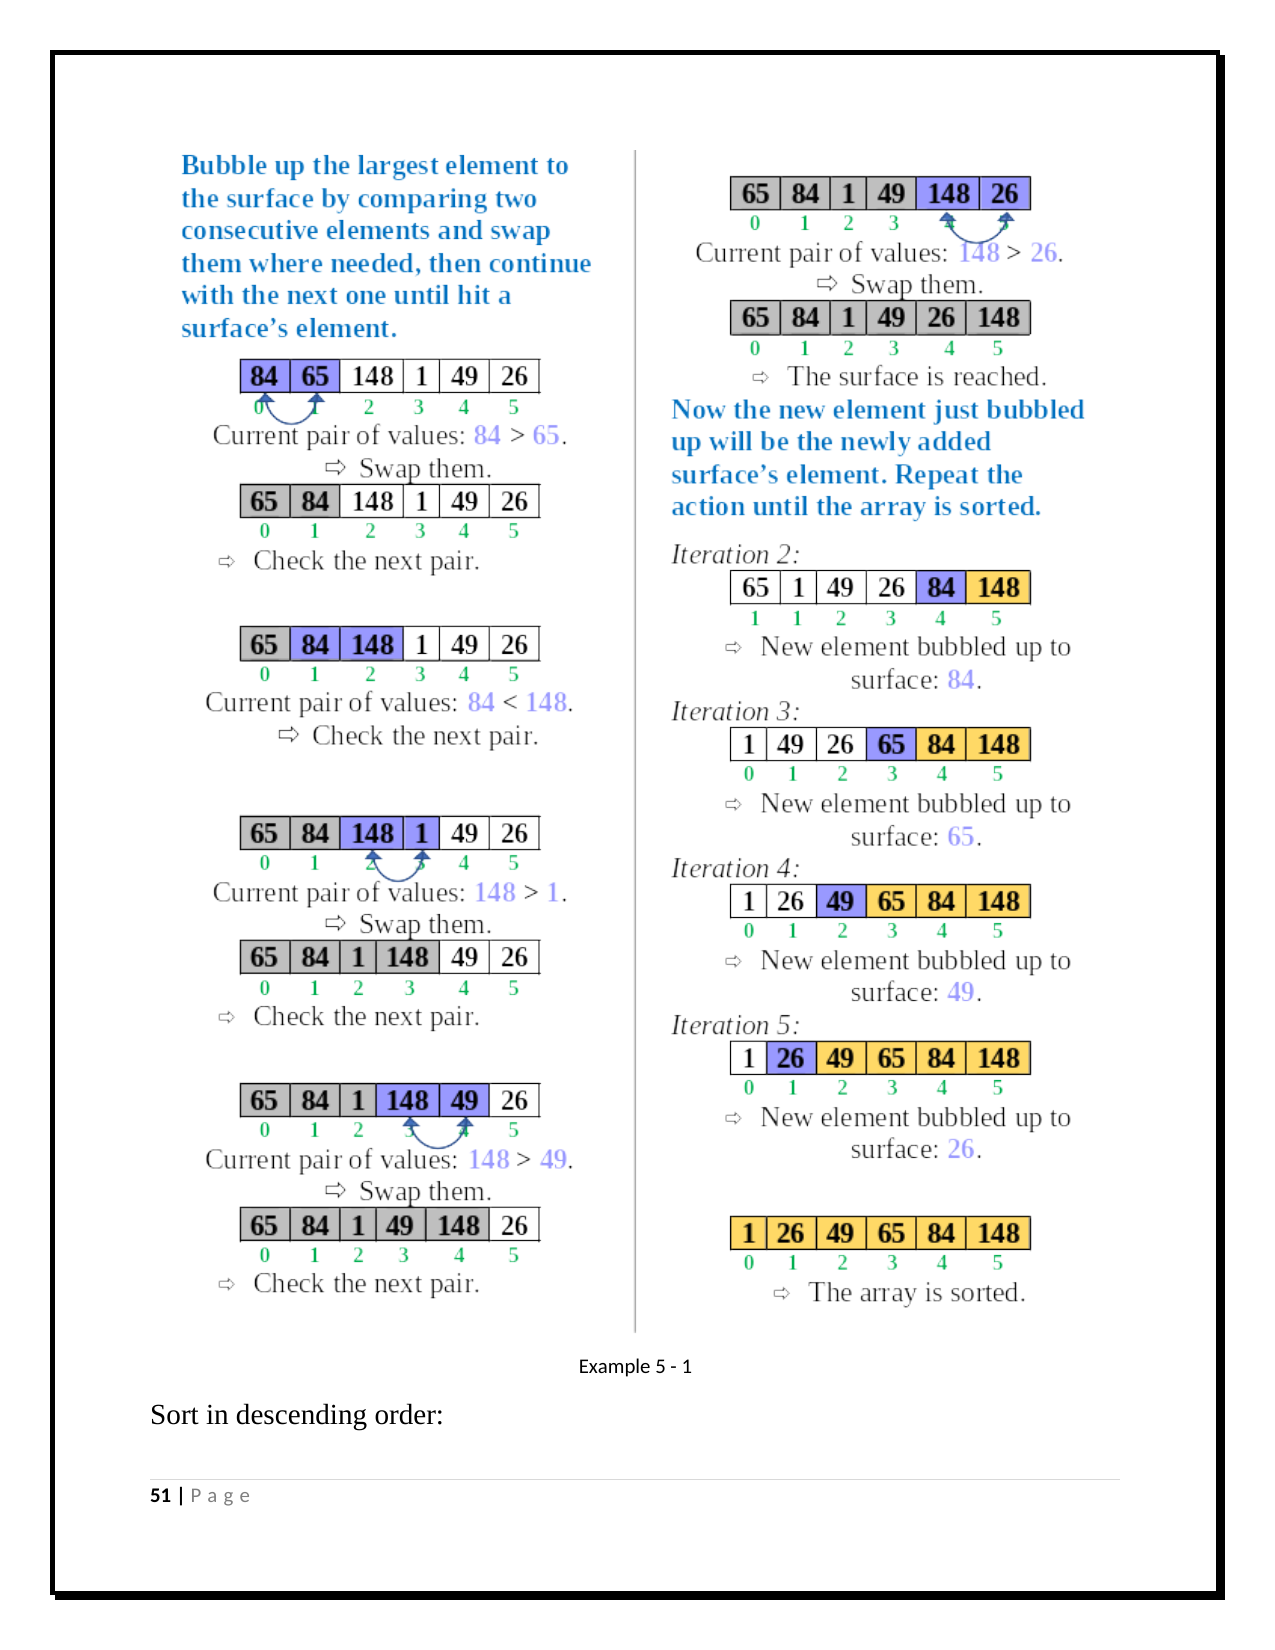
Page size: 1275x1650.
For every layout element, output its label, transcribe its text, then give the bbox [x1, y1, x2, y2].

text Sort in descending order: [150, 1397, 1120, 1431]
